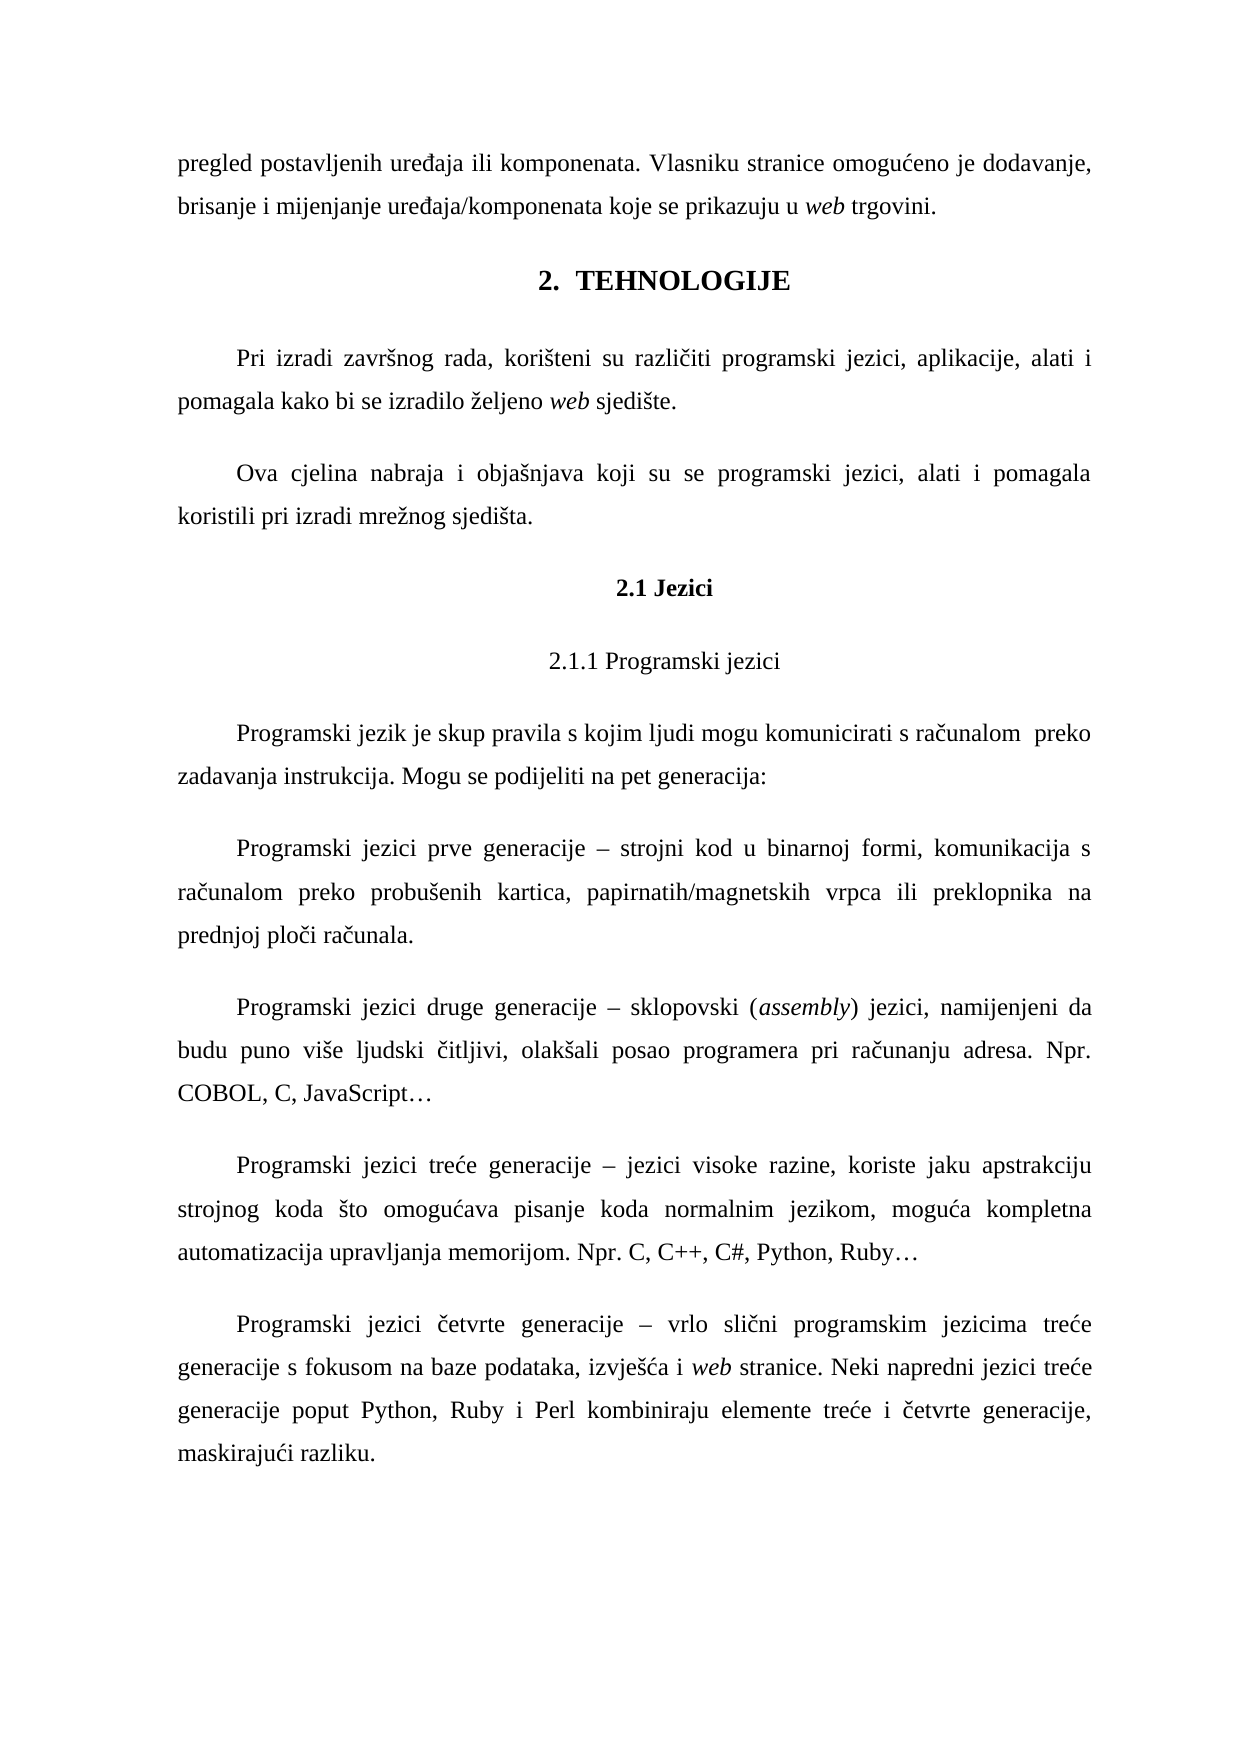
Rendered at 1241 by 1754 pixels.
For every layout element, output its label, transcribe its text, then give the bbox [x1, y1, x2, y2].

text Ova cjelina nabraja i objašnjava koji su se programski jezici, alati i pomagala koristili pri izradi mrežnog sjedišta. [177, 458, 1092, 530]
subtitle 2.1.1 Programski jezici [177, 646, 1092, 674]
text Programski jezici treće generacije – jezici visoke razine, koriste jaku apstrakciju strojnog koda što omogućava pisanje koda normalnim jezikom, moguća kompletna automatizacija upravljanja memorijom. Npr. C, C++, C#, Python, Ruby… [177, 1151, 1092, 1266]
text Pri izradi završnog rada, korišteni su različiti programski jezici, aplikacije, alati i pomagala kako bi se izradilo željeno web sjedište. [177, 343, 1092, 414]
text Programski jezik je skup pravila s kojim ljudi mogu komunicirati s računalom preko zadavanja instrukcija. Mogu se podijeliti na pet generacija: [177, 718, 1092, 790]
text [177, 148, 1092, 219]
text Programski jezici četvrte generacije – vrlo slični programskim jezicima treće generacije s fokusom na baze podataka, izvješća i web stranice. Neki napredni jezici treće generacije poput Python, Ruby i Perl kombiniraju elemente treće i četvrte generacije, maskirajući razliku. [177, 1309, 1092, 1467]
subtitle TEHNOLOGIJE [236, 263, 1092, 297]
text Programski jezici druge generacije – sklopovski (assembly) jezici, namijenjeni da budu puno više ljudski čitljivi, olakšali posao programera pri računanju adresa. Npr. COBOL, C, JavaScript… [177, 992, 1092, 1107]
text Programski jezici prve generacije – strojni kod u binarnoj formi, komunikacija s računalom preko probušenih kartica, papirnatih/magnetskih vrpca ili preklopnika na prednjoj ploči računala. [177, 833, 1092, 948]
subtitle Jezici [236, 573, 1092, 602]
